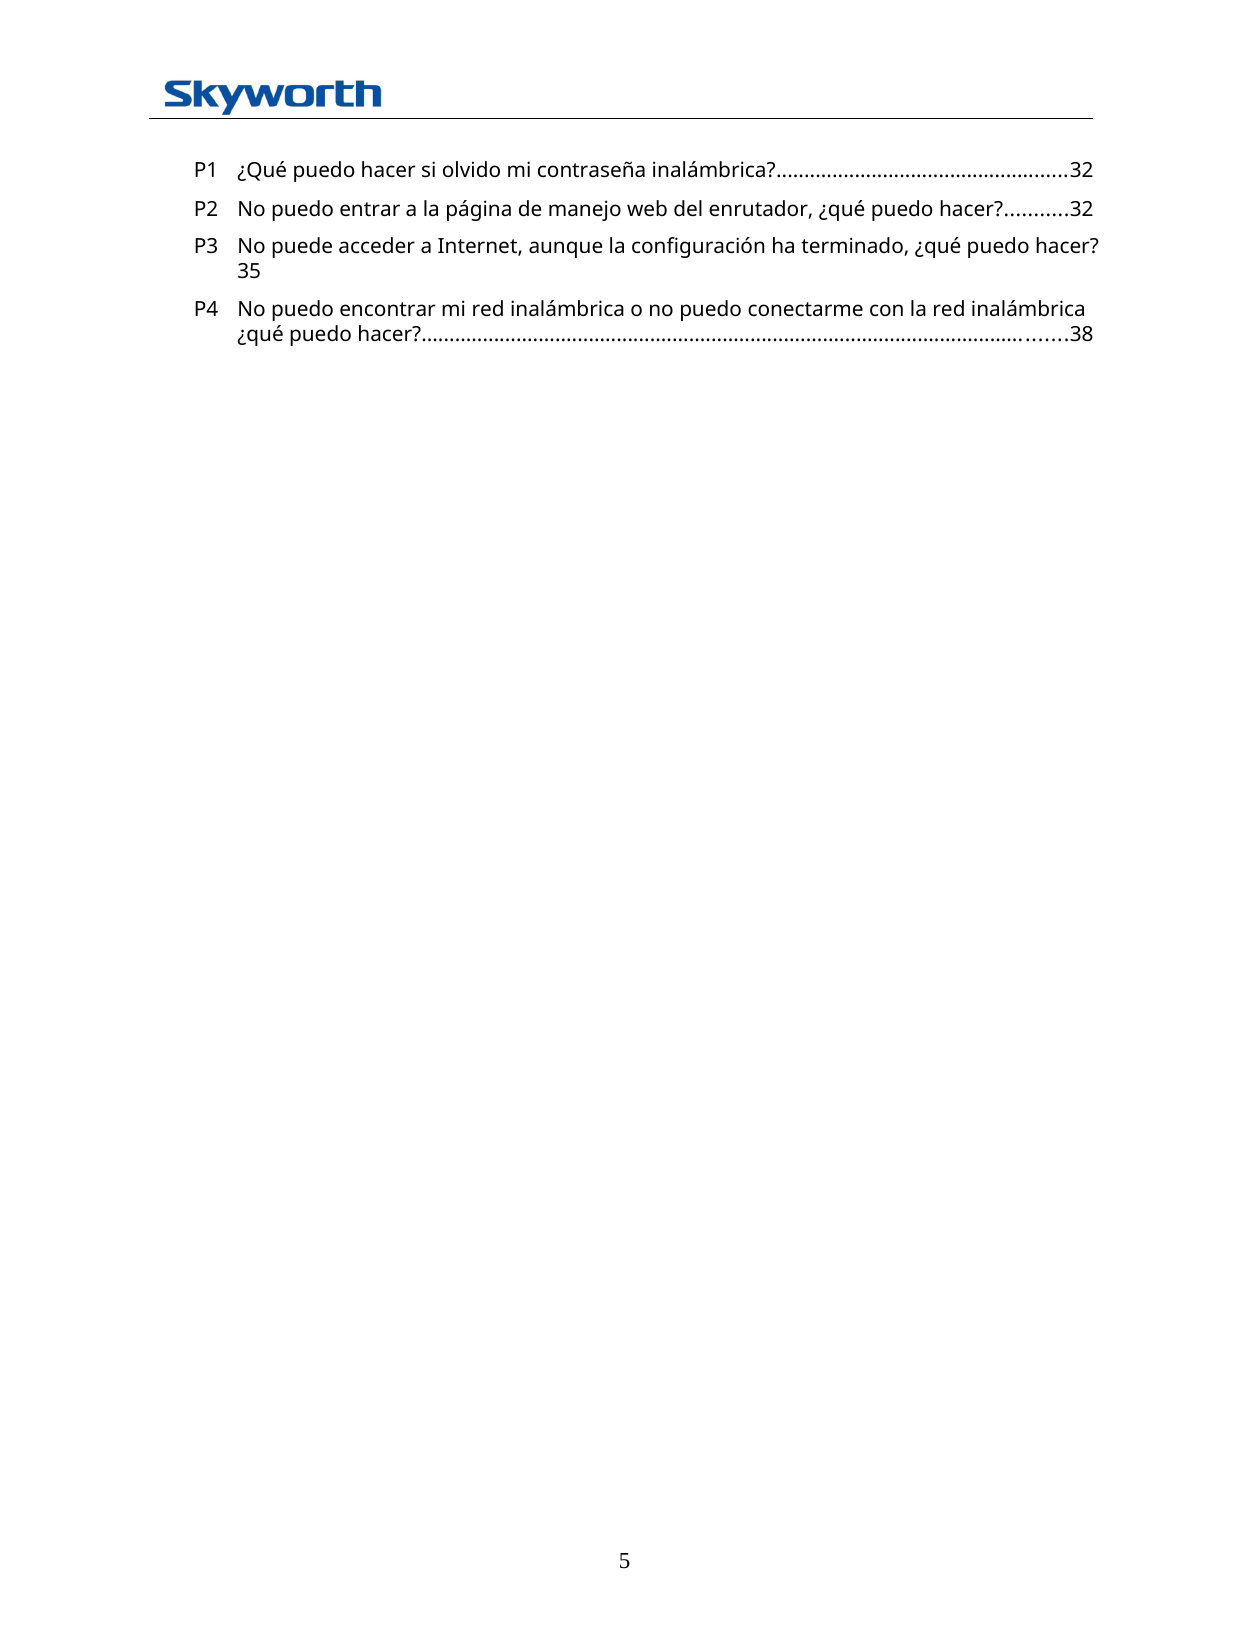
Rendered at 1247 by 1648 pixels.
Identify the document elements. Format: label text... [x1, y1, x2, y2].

text P1 ¿Qué puedo hacer si olvido mi contraseña inalámbrica? 32 [193, 158, 1101, 183]
text P4 No puedo encontrar mi red inalámbrica o no puedo conectarme con la red inalámbrica ¿qué puedo hacer?............................................................................................................ 38 [193, 297, 1101, 347]
text P2 No puedo entrar a la página de manejo web del enrutador, ¿qué puedo hacer? 32 [193, 196, 1101, 221]
text P3 No puede acceder a Internet, aunque la configuración ha terminado, ¿qué puedo hacer? 35 [193, 234, 1101, 284]
